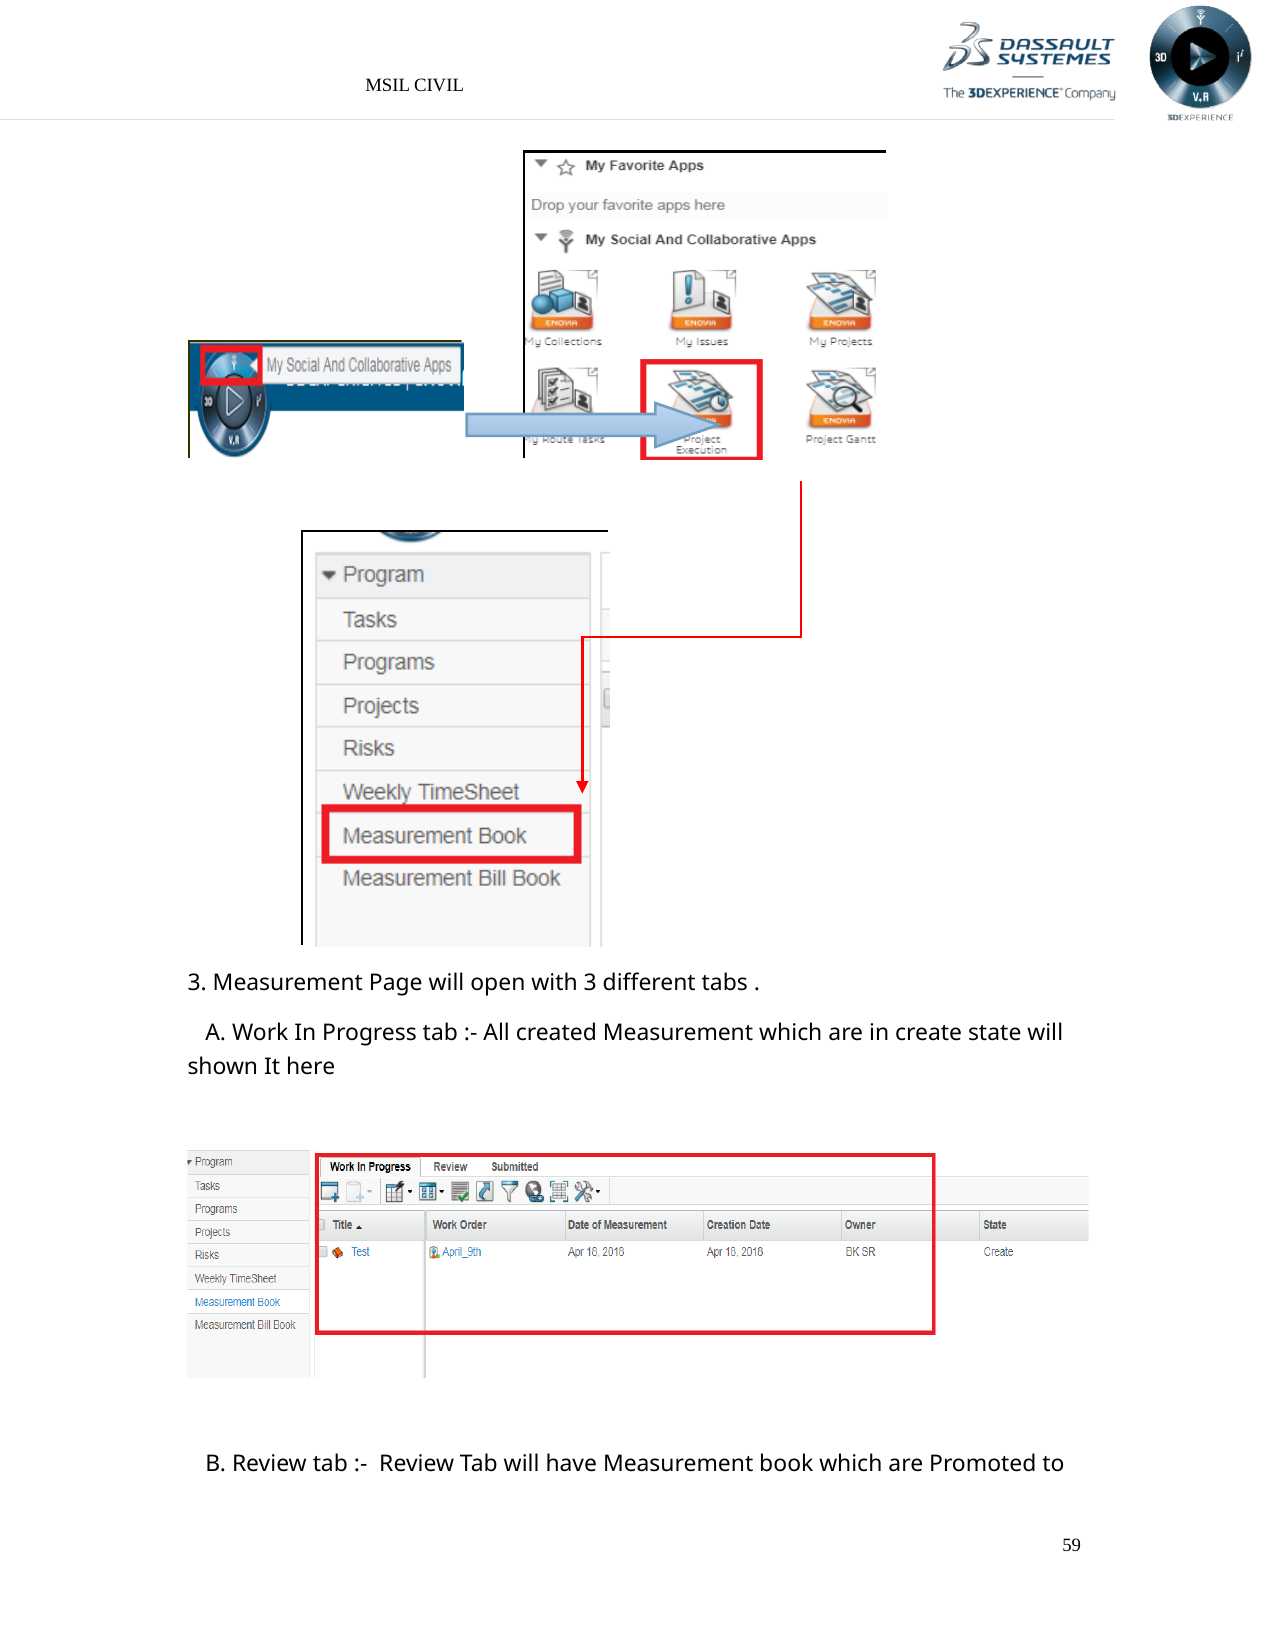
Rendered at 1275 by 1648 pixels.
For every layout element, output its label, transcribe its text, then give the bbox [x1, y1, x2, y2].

picture [187, 1150, 1089, 1378]
text B. Review tab :- Review Tab will have Measurement book which are Promoted to Review State. will be visible at Review Tab [187, 1447, 1088, 1478]
picture [0, 1, 1254, 134]
picture [525, 153, 888, 460]
picture [190, 342, 464, 460]
text A. Work In Progress tab :- All created Measurement which are in create state will shown It here [187, 1016, 1088, 1081]
list Measurement Page will open with 3 different tabs . [187, 966, 1088, 997]
picture [303, 532, 610, 947]
